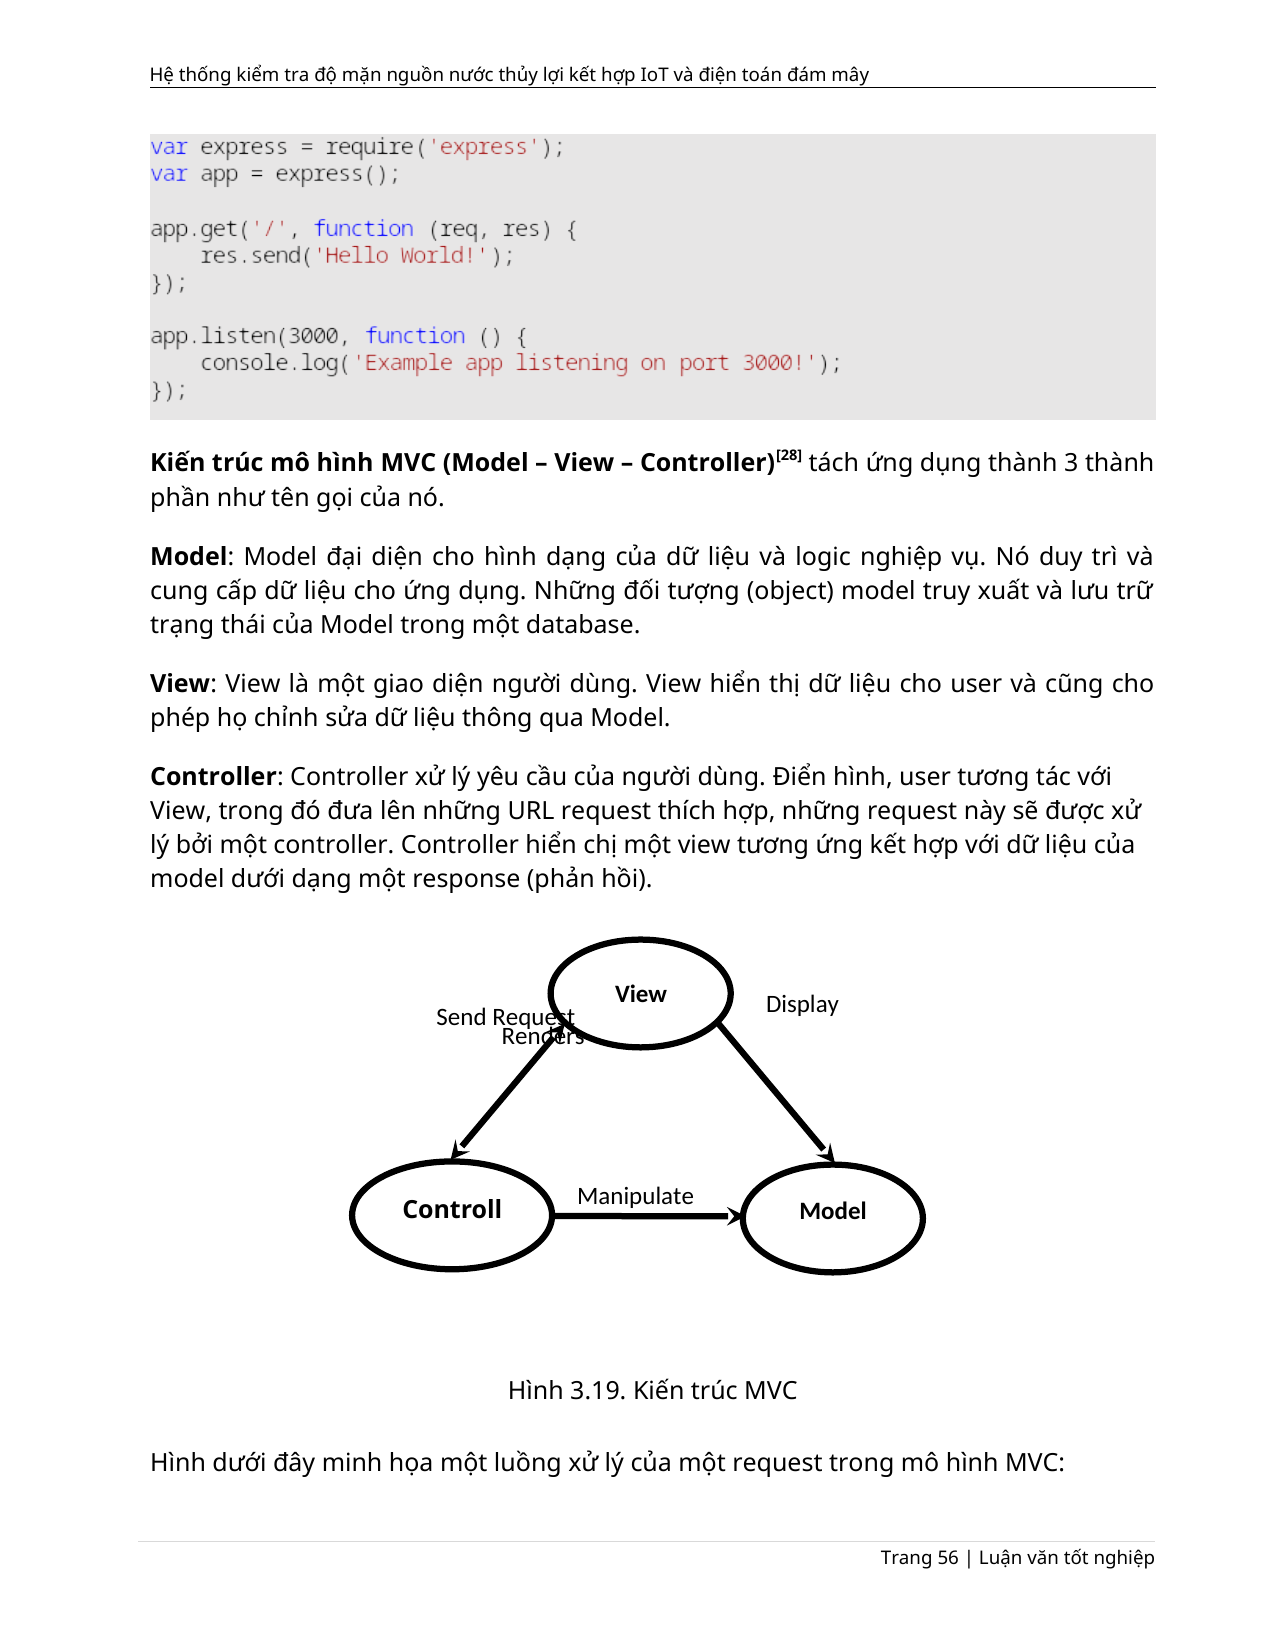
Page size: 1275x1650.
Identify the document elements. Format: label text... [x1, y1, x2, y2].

text Hình 3.19. Kiến trúc MVC [150, 1373, 1155, 1407]
text Hình dưới đây minh họa một luồng xử lý của một request trong mô hình MVC: [150, 1444, 1155, 1478]
text Model: Model đại diện cho hình dạng của dữ liệu và logic nghiệp vụ. Nó duy trì và cung cấp dữ liệu cho ứng dụng. Những đối tượng (object) model truy xuất và lưu trữ trạng thái của Model trong một database. [150, 538, 1155, 640]
text View: View là một giao diện người dùng. View hiển thị dữ liệu cho user và cũng cho phép họ chỉnh sửa dữ liệu thông qua Model. [150, 665, 1155, 733]
text Controller: Controller xử lý yêu cầu của người dùng. Điển hình, user tương tác với View, trong đó đưa lên những URL request thích hợp, những request này sẽ được xử lý bởi một controller. Controller hiển chị một view tương ứng kết hợp với dữ liệu của model dưới dạng một response (phản hồi). [150, 758, 1155, 895]
text Kiến trúc mô hình MVC (Model – View – Controller)[28] tách ứng dụng thành 3 thành phần như tên gọi của nó. [150, 445, 1155, 513]
